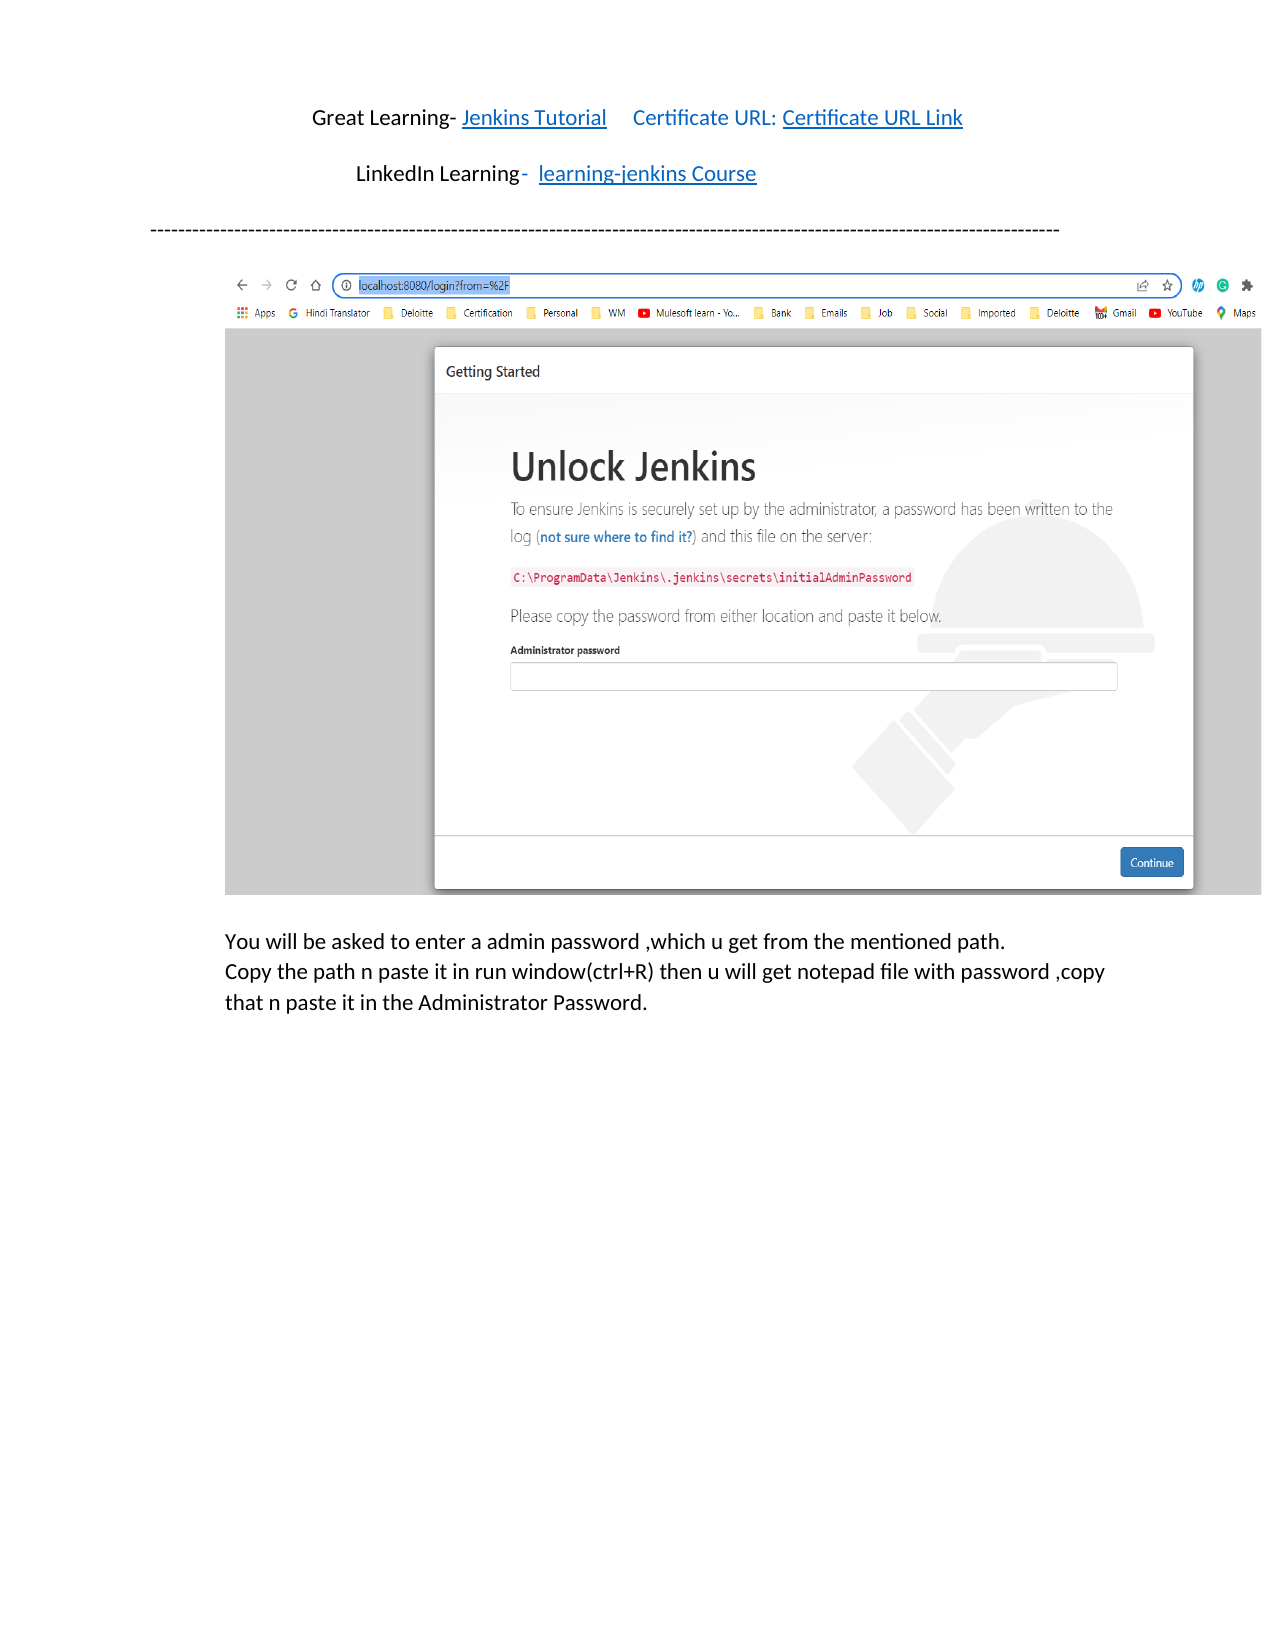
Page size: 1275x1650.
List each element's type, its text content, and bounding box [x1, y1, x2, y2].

list You will be asked to enter a admin password ,which u get from the mentioned path. [225, 927, 1125, 955]
list Copy the path n paste it in run window(ctrl+R) then u will get notepad file with password ,copy that n paste it in the Administrator Password. [225, 957, 1125, 1016]
picture [225, 271, 1262, 895]
